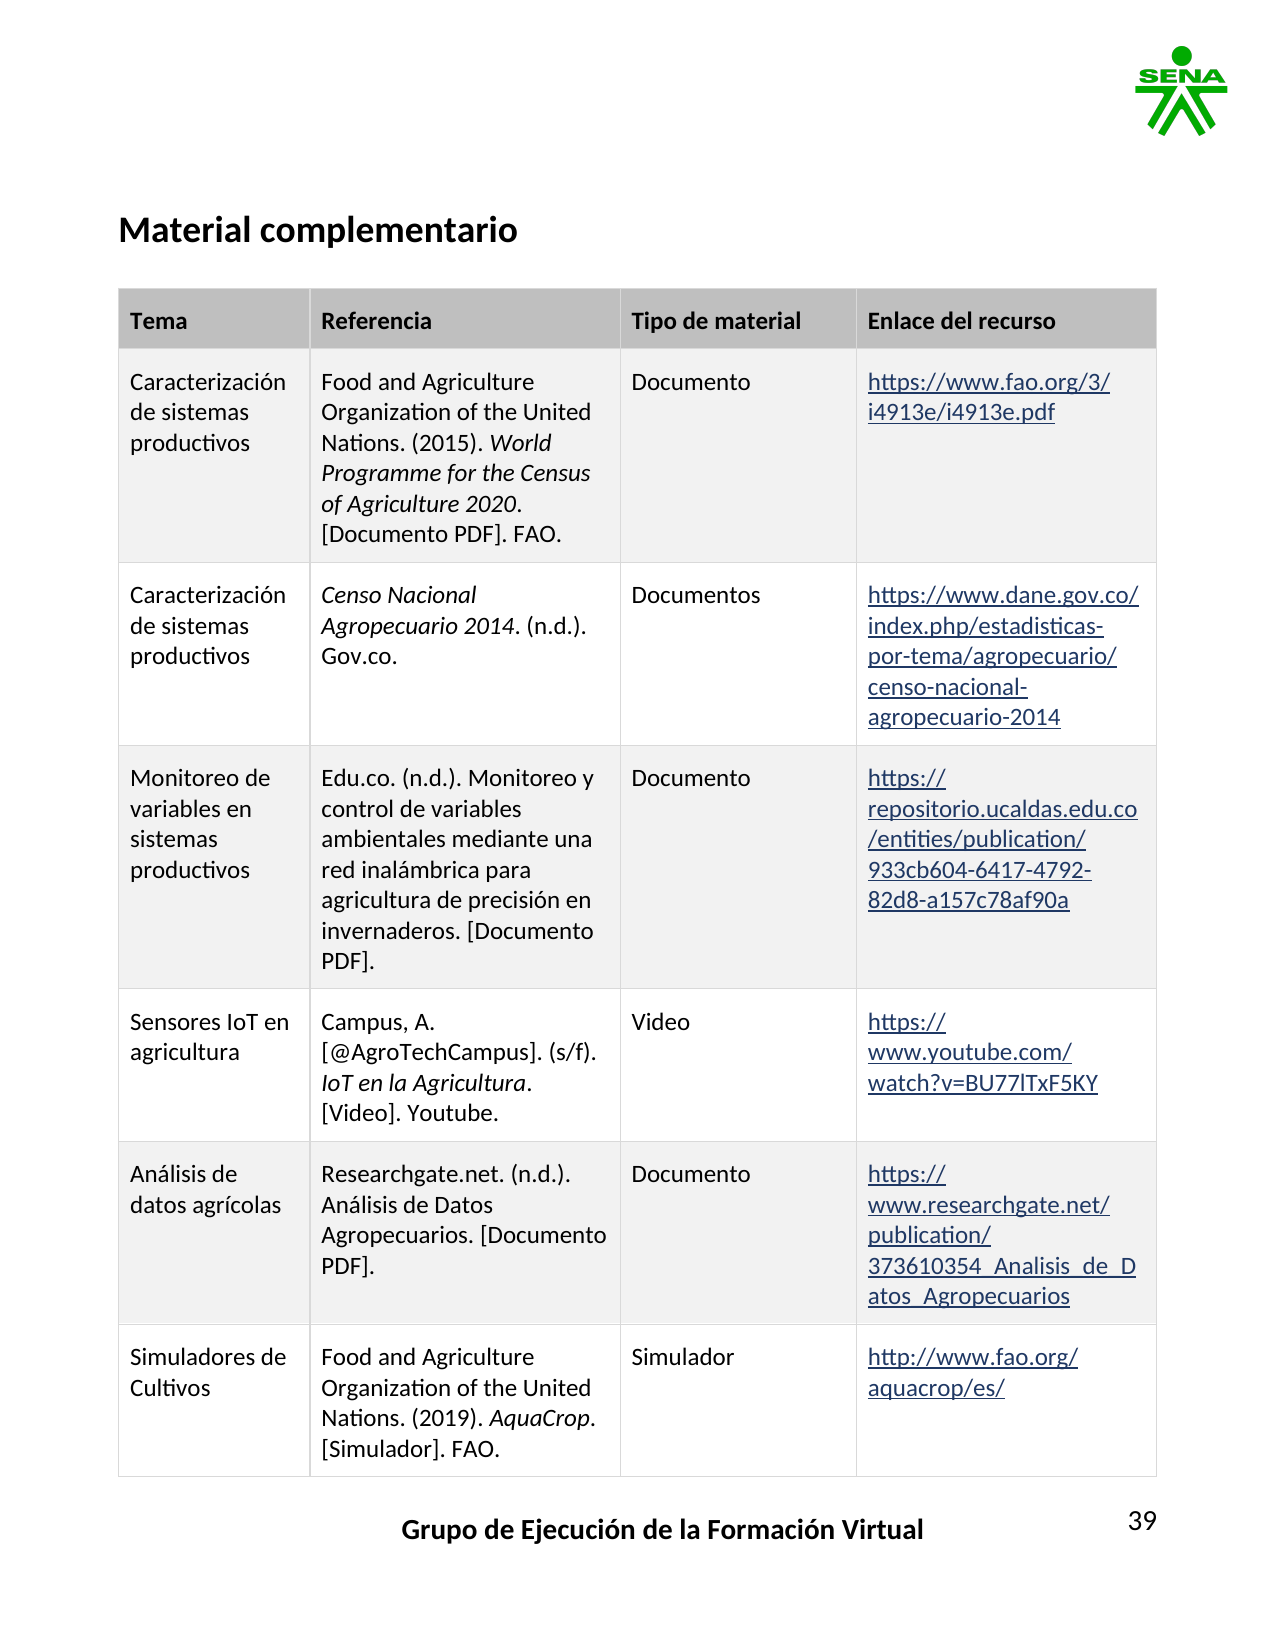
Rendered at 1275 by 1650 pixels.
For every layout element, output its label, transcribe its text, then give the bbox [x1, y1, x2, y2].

table_header Tema [119, 289, 309, 348]
table_cell Análisis de datos agrícolas [119, 1142, 309, 1323]
table_cell Simulador [621, 1325, 856, 1476]
picture [1135, 46, 1228, 136]
table_cell Video [621, 989, 856, 1141]
table_cell Caracterización de sistemas productivos [119, 563, 309, 744]
table_cell https://repositorio.ucaldas.edu.co/entities/publication/933cb604-6417-4792-82d8-a157c78af90a [857, 746, 1156, 988]
table_cell Edu.co. (n.d.). Monitoreo y control de variables ambientales mediante una red inalámbrica para agricultura de precisión en invernaderos. [Documento PDF]. [311, 746, 620, 988]
table_header Referencia [311, 289, 620, 348]
table_cell http://www.fao.org/aquacrop/es/ [857, 1325, 1156, 1476]
table_cell Censo Nacional Agropecuario 2014. (n.d.). Gov.co. [311, 563, 620, 744]
table_header Tipo de material [621, 289, 856, 348]
table_cell Monitoreo de variables en sistemas productivos [119, 746, 309, 988]
table_cell https://www.youtube.com/watch?v=BU77lTxF5KY [857, 989, 1156, 1141]
table_cell Simuladores de Cultivos [119, 1325, 309, 1476]
table_cell Documento [621, 349, 856, 562]
table_cell Food and Agriculture Organization of the United Nations. (2019). AquaCrop. [Simulador]. FAO. [311, 1325, 620, 1476]
table_cell Researchgate.net. (n.d.). Análisis de Datos Agropecuarios. [Documento PDF]. [311, 1142, 620, 1323]
table_cell Documentos [621, 563, 856, 744]
table_cell Campus, A. [@AgroTechCampus]. (s/f). IoT en la Agricultura. [Video]. Youtube. [311, 989, 620, 1141]
table_cell https://www.fao.org/3/i4913e/i4913e.pdf [857, 349, 1156, 562]
text Material complementario [118, 206, 1157, 252]
table_cell Sensores IoT en agricultura [119, 989, 309, 1141]
table_cell Food and Agriculture Organization of the United Nations. (2015). World Programme for the Census of Agriculture 2020. [Documento PDF]. FAO. [311, 349, 620, 562]
table_header Enlace del recurso [857, 289, 1156, 348]
table_cell https://www.researchgate.net/publication/373610354_Analisis_de_Datos_Agropecuarios [857, 1142, 1156, 1323]
table_cell https://www.dane.gov.co/index.php/estadisticas-por-tema/agropecuario/censo-nacional-agropecuario-2014 [857, 563, 1156, 744]
table_cell Documento [621, 746, 856, 988]
table_cell Documento [621, 1142, 856, 1323]
table_cell Caracterización de sistemas productivos [119, 349, 309, 562]
